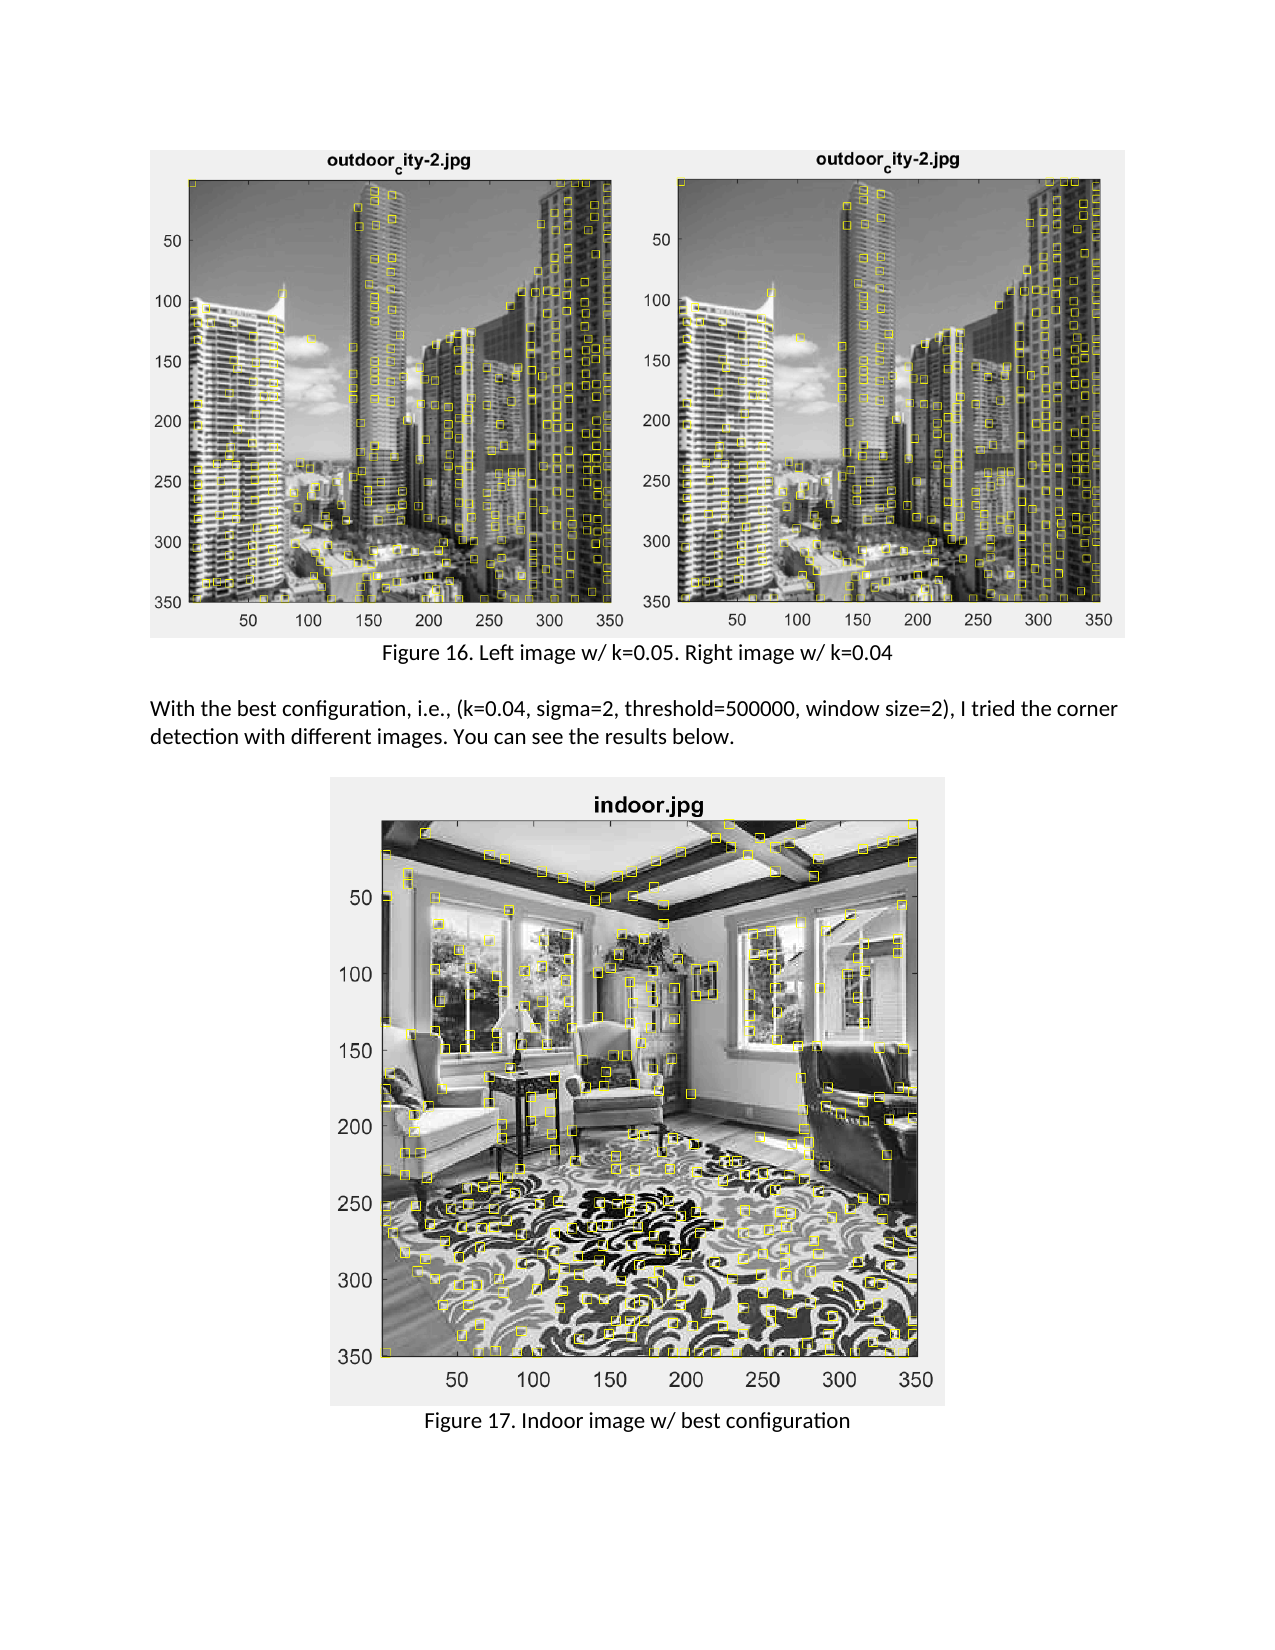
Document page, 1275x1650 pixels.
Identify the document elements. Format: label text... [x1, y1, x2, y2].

text Figure 17. Indoor image w/ best configuration [150, 1406, 1125, 1434]
picture [150, 150, 1125, 638]
picture [330, 777, 945, 1406]
text Figure 16. Left image w/ k=0.05. Right image w/ k=0.04 [150, 638, 1125, 666]
text With the best configuration, i.e., (k=0.04, sigma=2, threshold=500000, window size=2), I tried the corner detection with different images. You can see the results below. [150, 694, 1125, 750]
